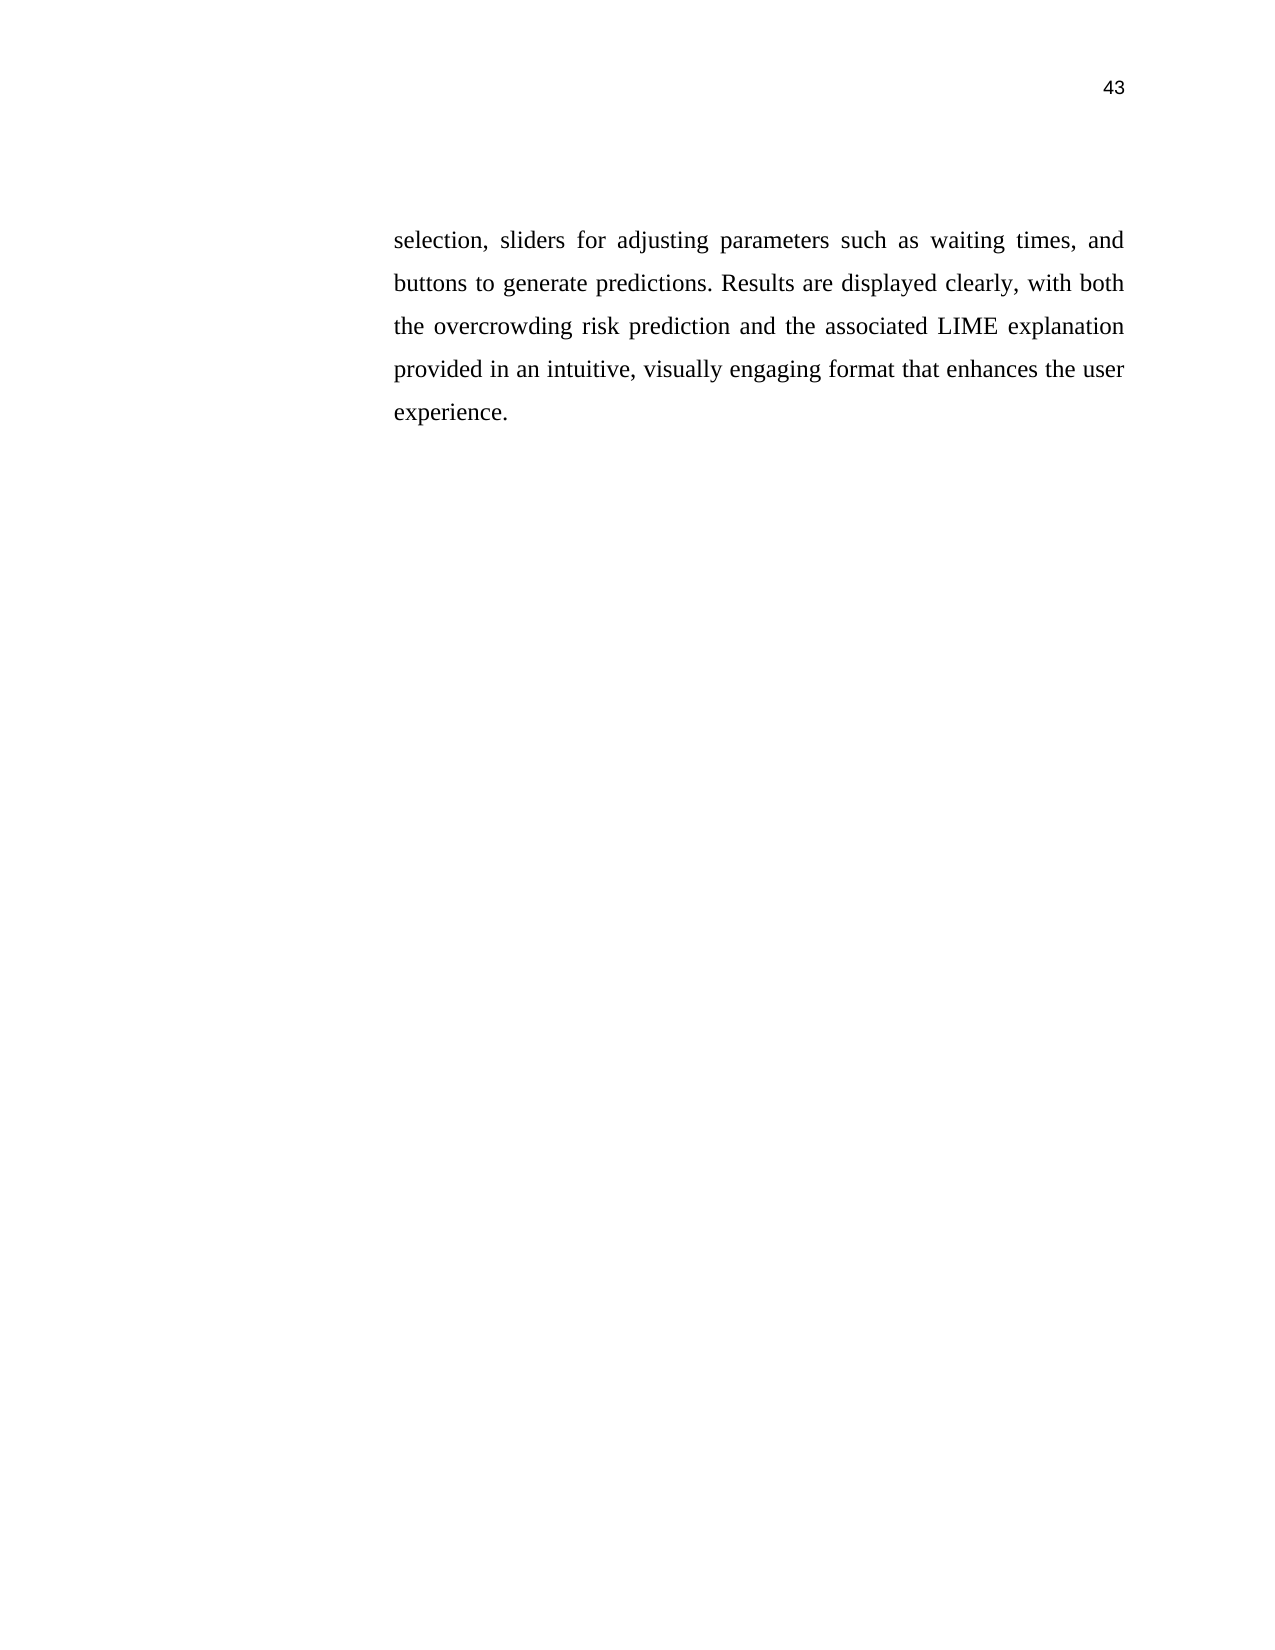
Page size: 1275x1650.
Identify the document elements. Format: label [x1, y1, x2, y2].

list [356, 225, 1125, 426]
